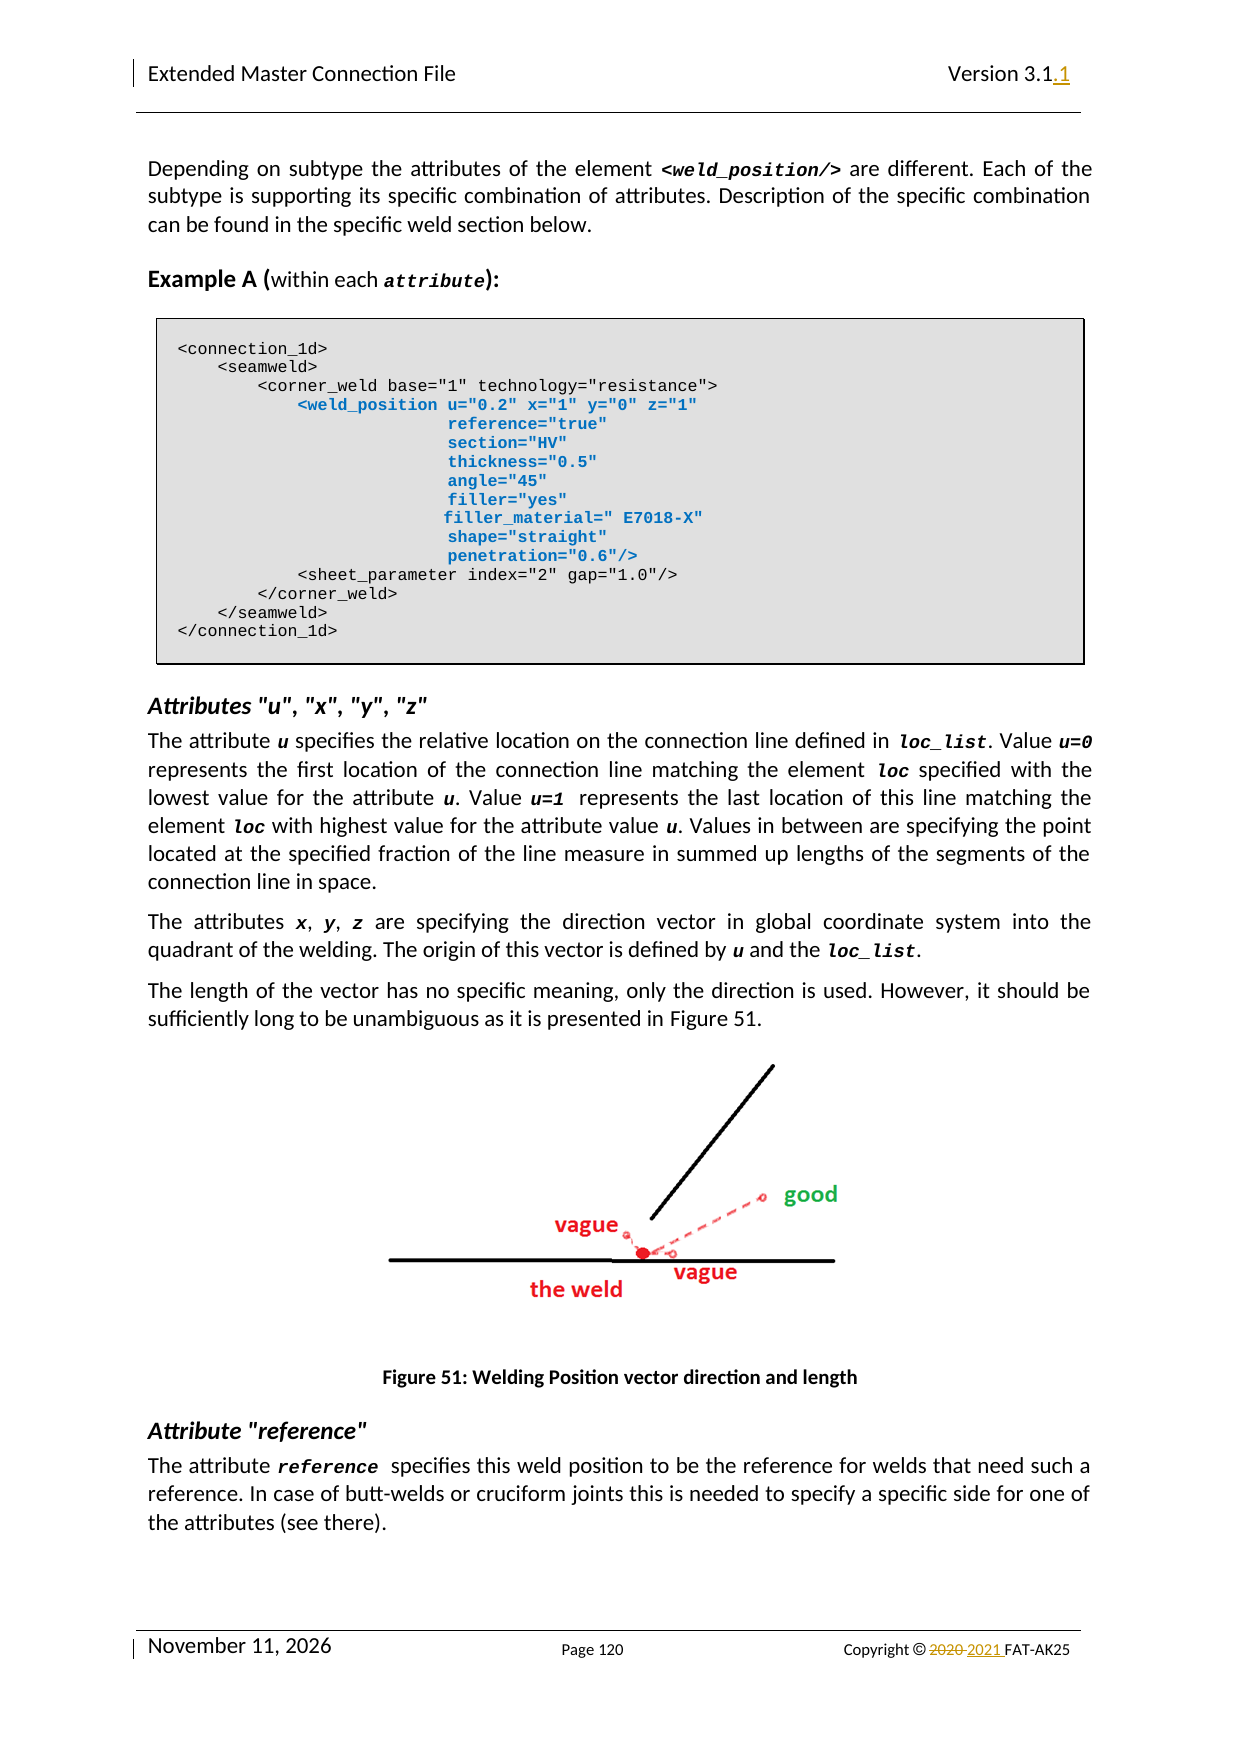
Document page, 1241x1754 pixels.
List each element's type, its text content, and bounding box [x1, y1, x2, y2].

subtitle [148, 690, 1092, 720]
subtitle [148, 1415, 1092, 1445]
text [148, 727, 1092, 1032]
text Example A (within each attribute): [148, 263, 1092, 293]
picture [326, 1044, 914, 1352]
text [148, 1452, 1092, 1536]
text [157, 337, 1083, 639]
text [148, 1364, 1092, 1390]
text Depending on subtype the attributes of the element <weld_position/> are different. Each of the subtype is supporting its specific combination of attributes. Description of the specific combination can be found in the specific weld section below. [148, 154, 1092, 238]
